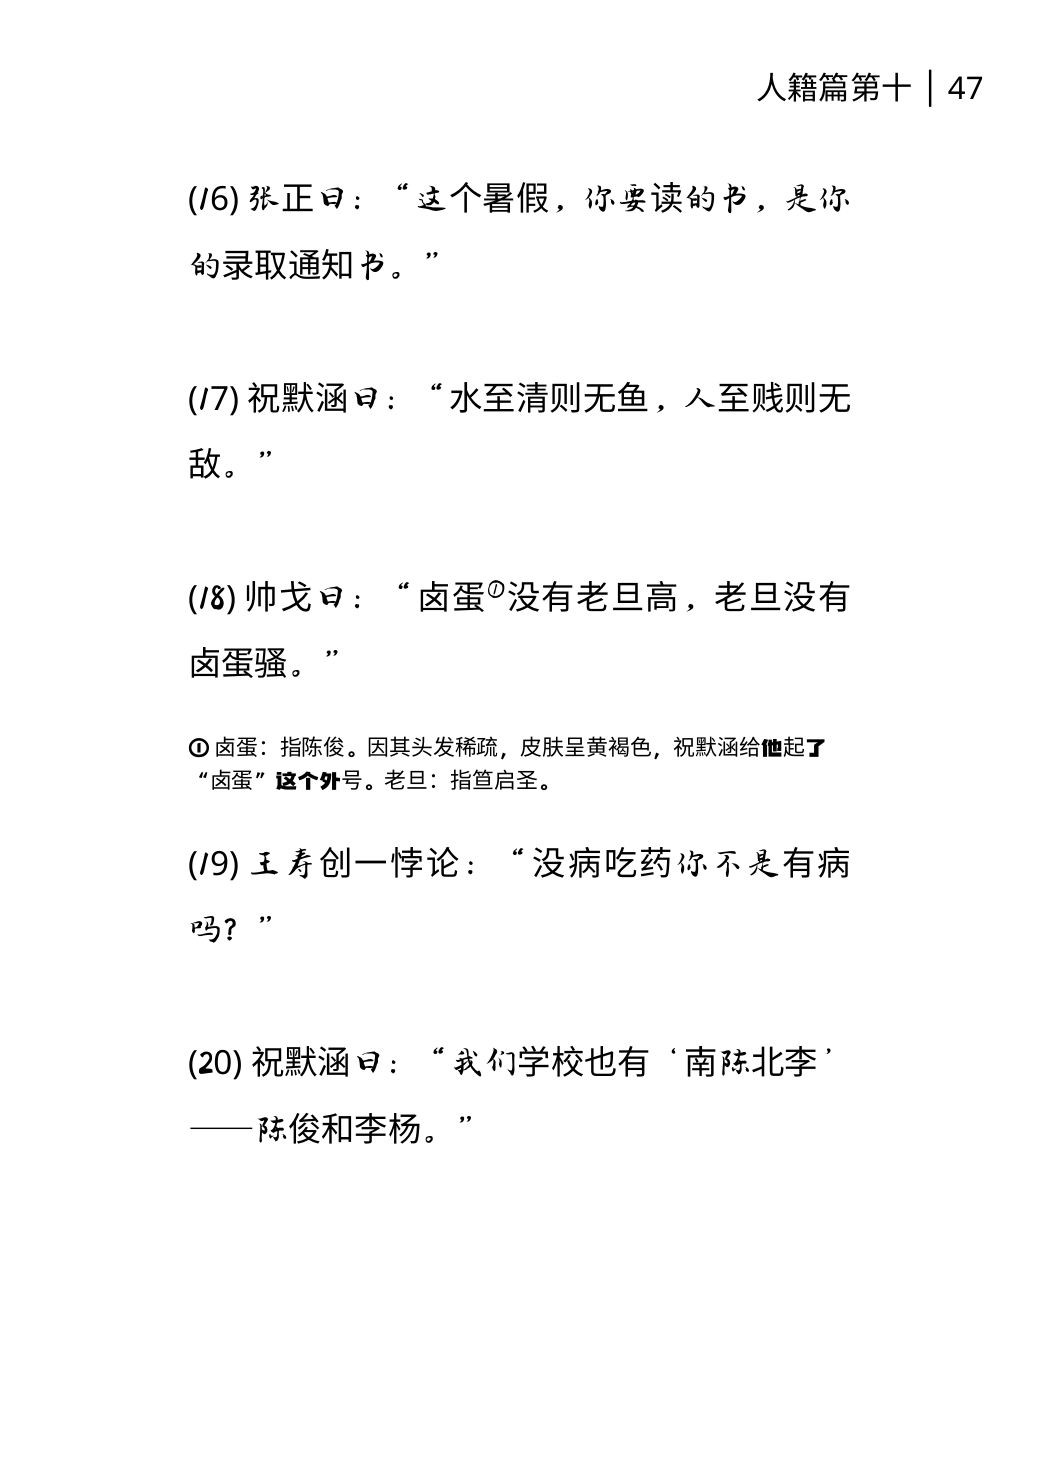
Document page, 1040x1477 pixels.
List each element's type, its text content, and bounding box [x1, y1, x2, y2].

list 祝默涵曰：“水至清则无鱼，人至贱则无敌。” [188, 366, 852, 499]
list 帅戈曰：“卤蛋①没有老旦高，老旦没有卤蛋骚。” [188, 565, 852, 698]
text ①卤蛋：指陈俊。因其头发稀疏，皮肤呈黄褐色，祝默涵给他起了“卤蛋”这个外号。老旦：指笪启圣。 [188, 731, 852, 798]
list 祝默涵曰：“我们学校也有‘南陈北李’——陈俊和李杨。” [188, 1030, 852, 1163]
list 张正曰：“这个暑假，你要读的书，是你的录取通知书。” [188, 166, 852, 299]
list 王寿创一悖论：“没病吃药你不是有病吗？” [188, 831, 852, 964]
